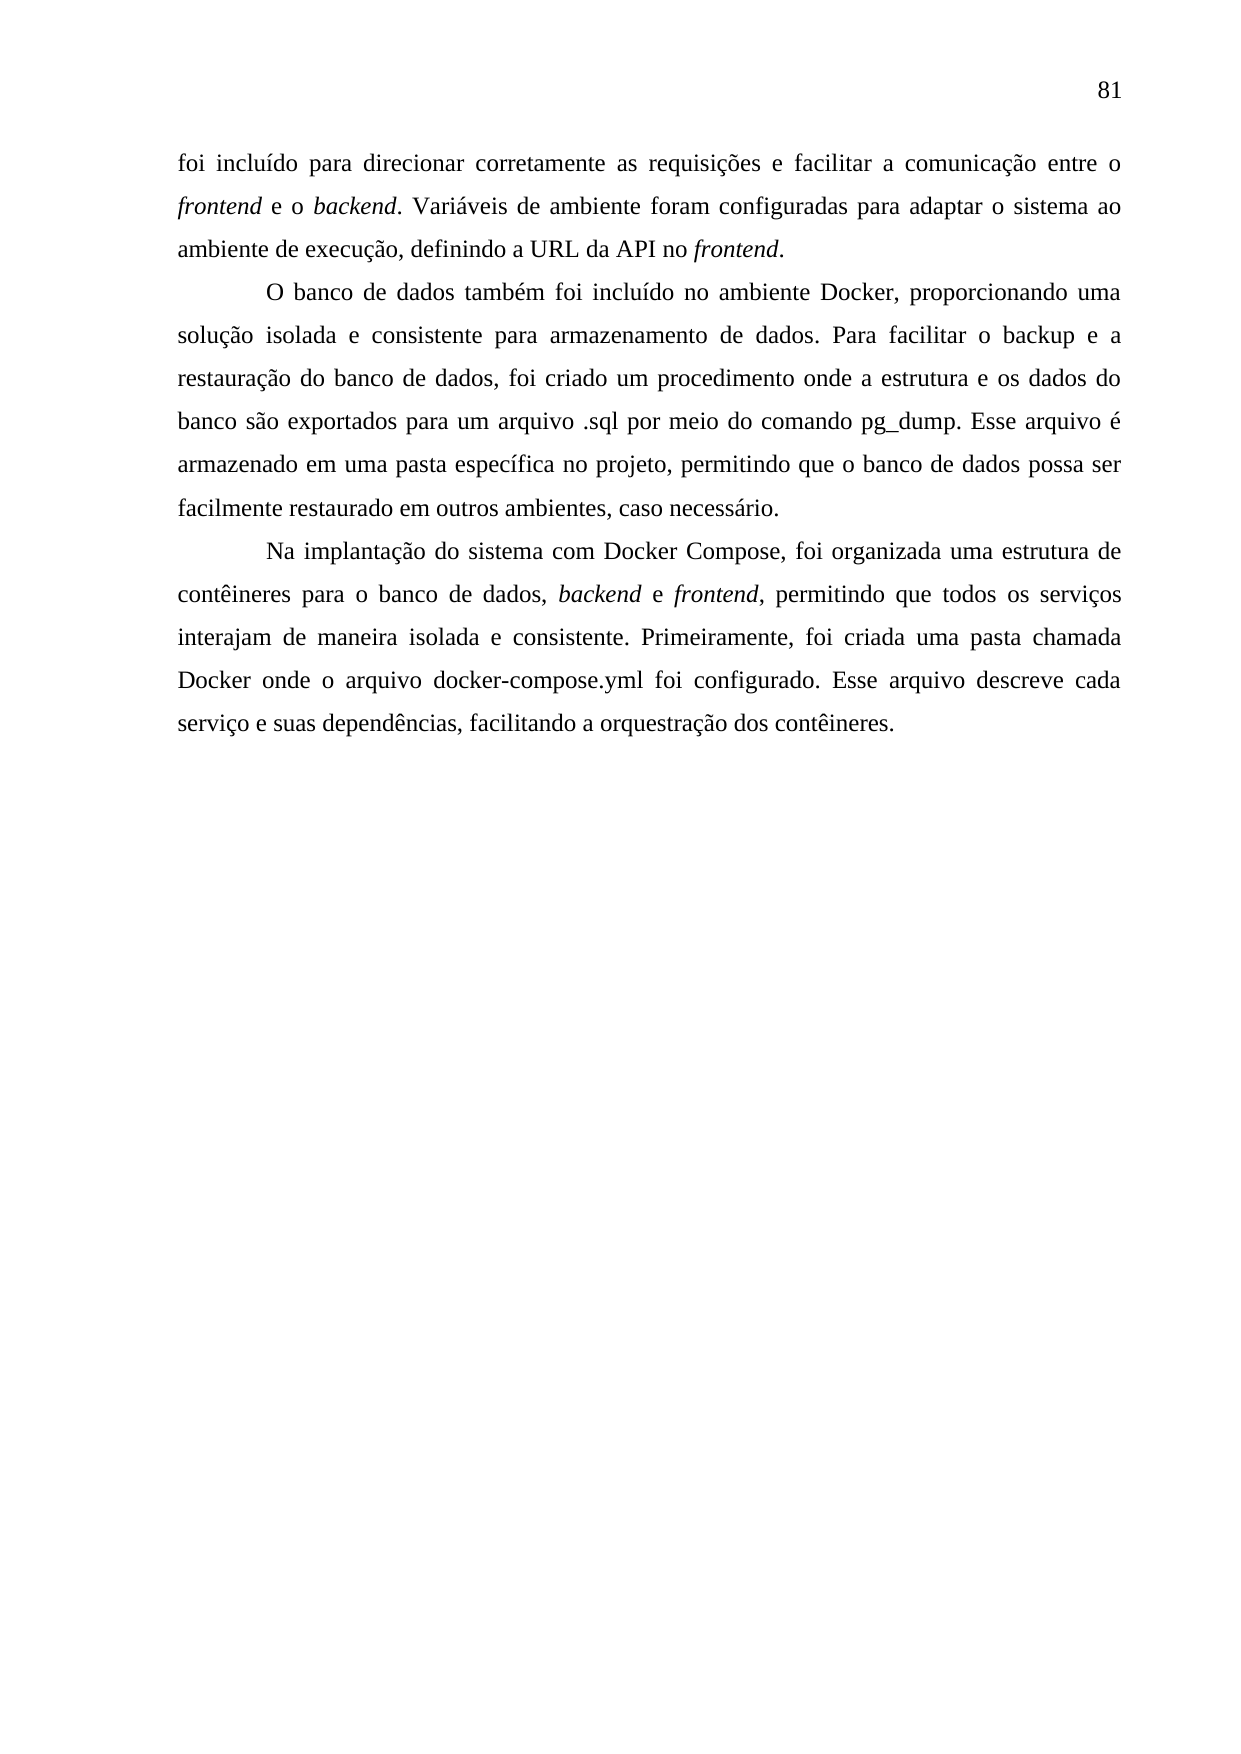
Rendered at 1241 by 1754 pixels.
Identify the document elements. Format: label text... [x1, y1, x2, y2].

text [177, 148, 1122, 263]
text O banco de dados também foi incluído no ambiente Docker, proporcionando uma solução isolada e consistente para armazenamento de dados. Para facilitar o backup e a restauração do banco de dados, foi criado um procedimento onde a estrutura e os dados do banco são exportados para um arquivo .sql por meio do comando pg_dump. Esse arquivo é armazenado em uma pasta específica no projeto, permitindo que o banco de dados possa ser facilmente restaurado em outros ambientes, caso necessário. [177, 277, 1122, 521]
text Na implantação do sistema com Docker Compose, foi organizada uma estrutura de contêineres para o banco de dados, backend e frontend, permitindo que todos os serviços interajam de maneira isolada e consistente. Primeiramente, foi criada uma pasta chamada Docker onde o arquivo docker-compose.yml foi configurado. Esse arquivo descreve cada serviço e suas dependências, facilitando a orquestração dos contêineres. [177, 536, 1122, 737]
